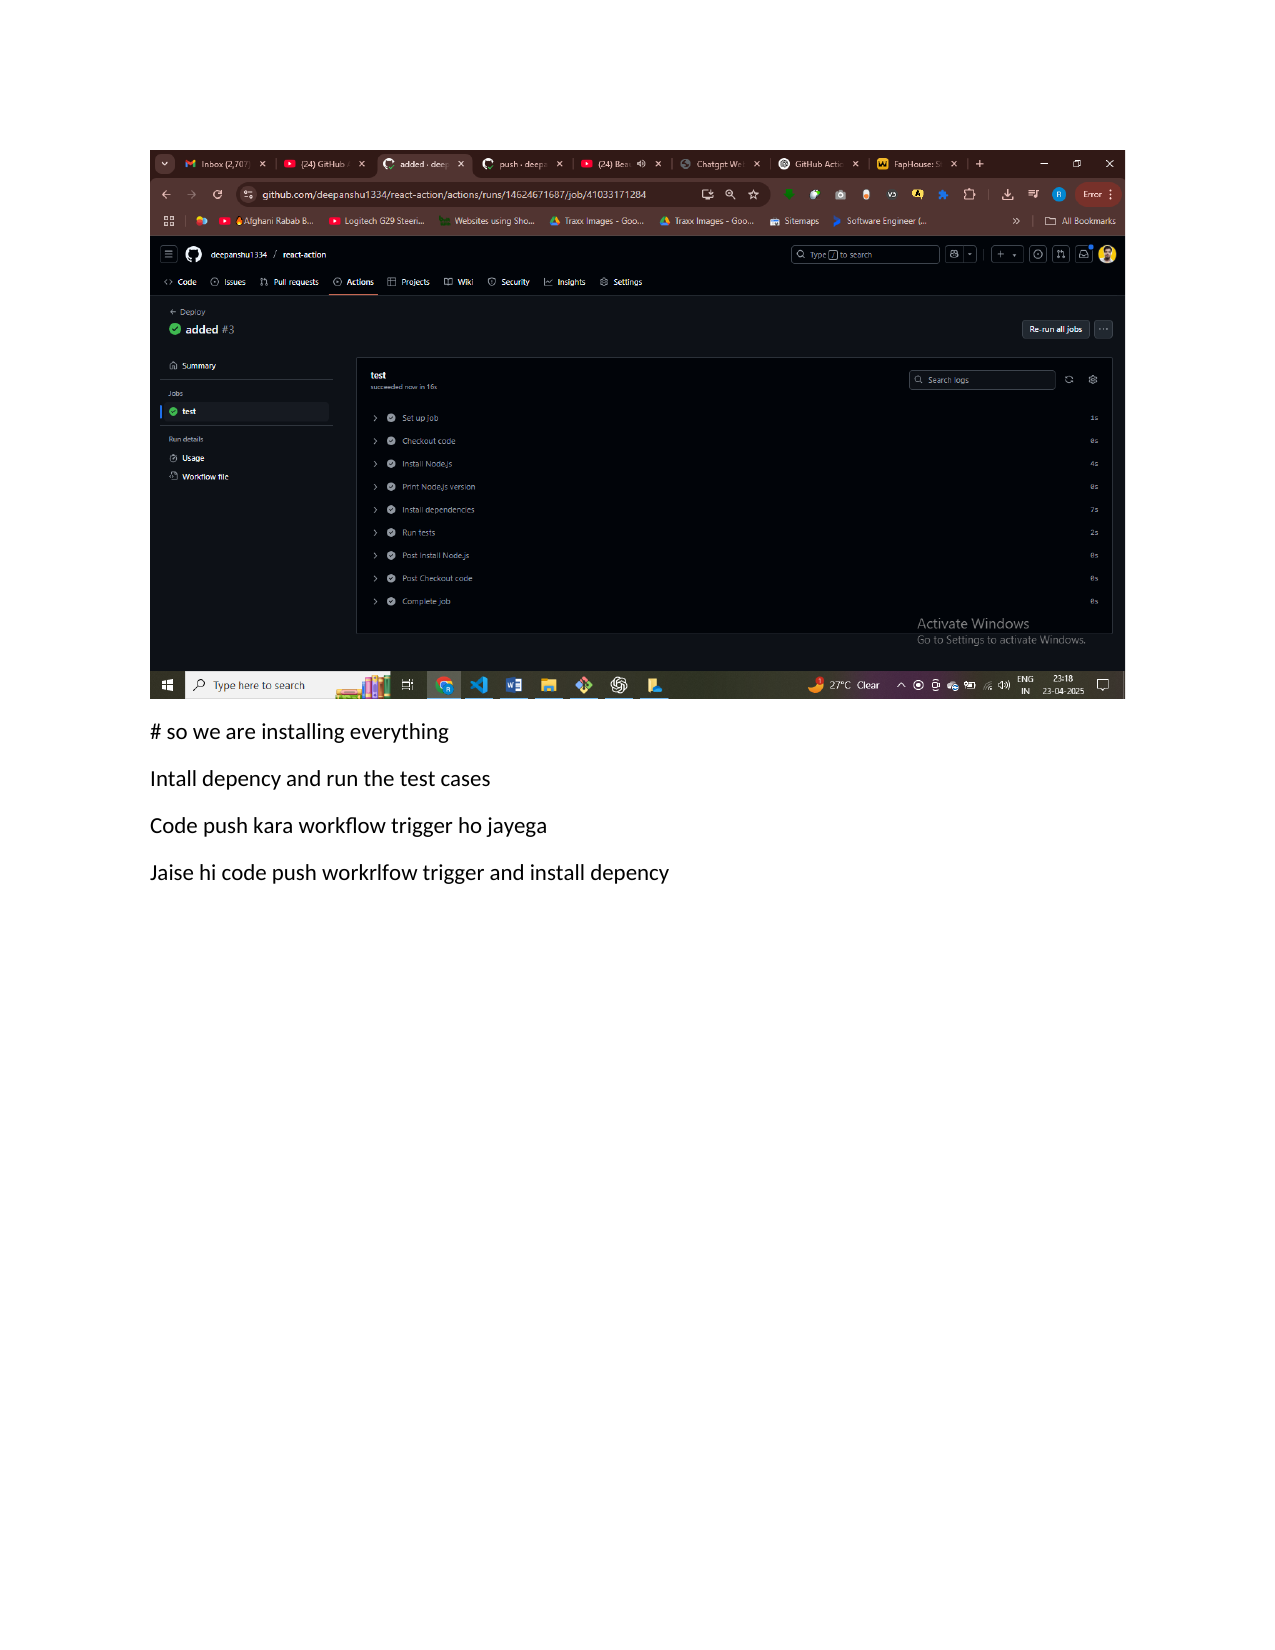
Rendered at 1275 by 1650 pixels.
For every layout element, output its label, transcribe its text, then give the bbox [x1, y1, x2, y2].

picture [150, 150, 1125, 699]
text Code push kara workflow trigger ho jayega [150, 811, 1125, 839]
text Jaise hi code push workrlfow trigger and install depency [150, 858, 1125, 886]
text # so we are installing everything [150, 717, 1125, 745]
text Intall depency and run the test cases [150, 764, 1125, 792]
